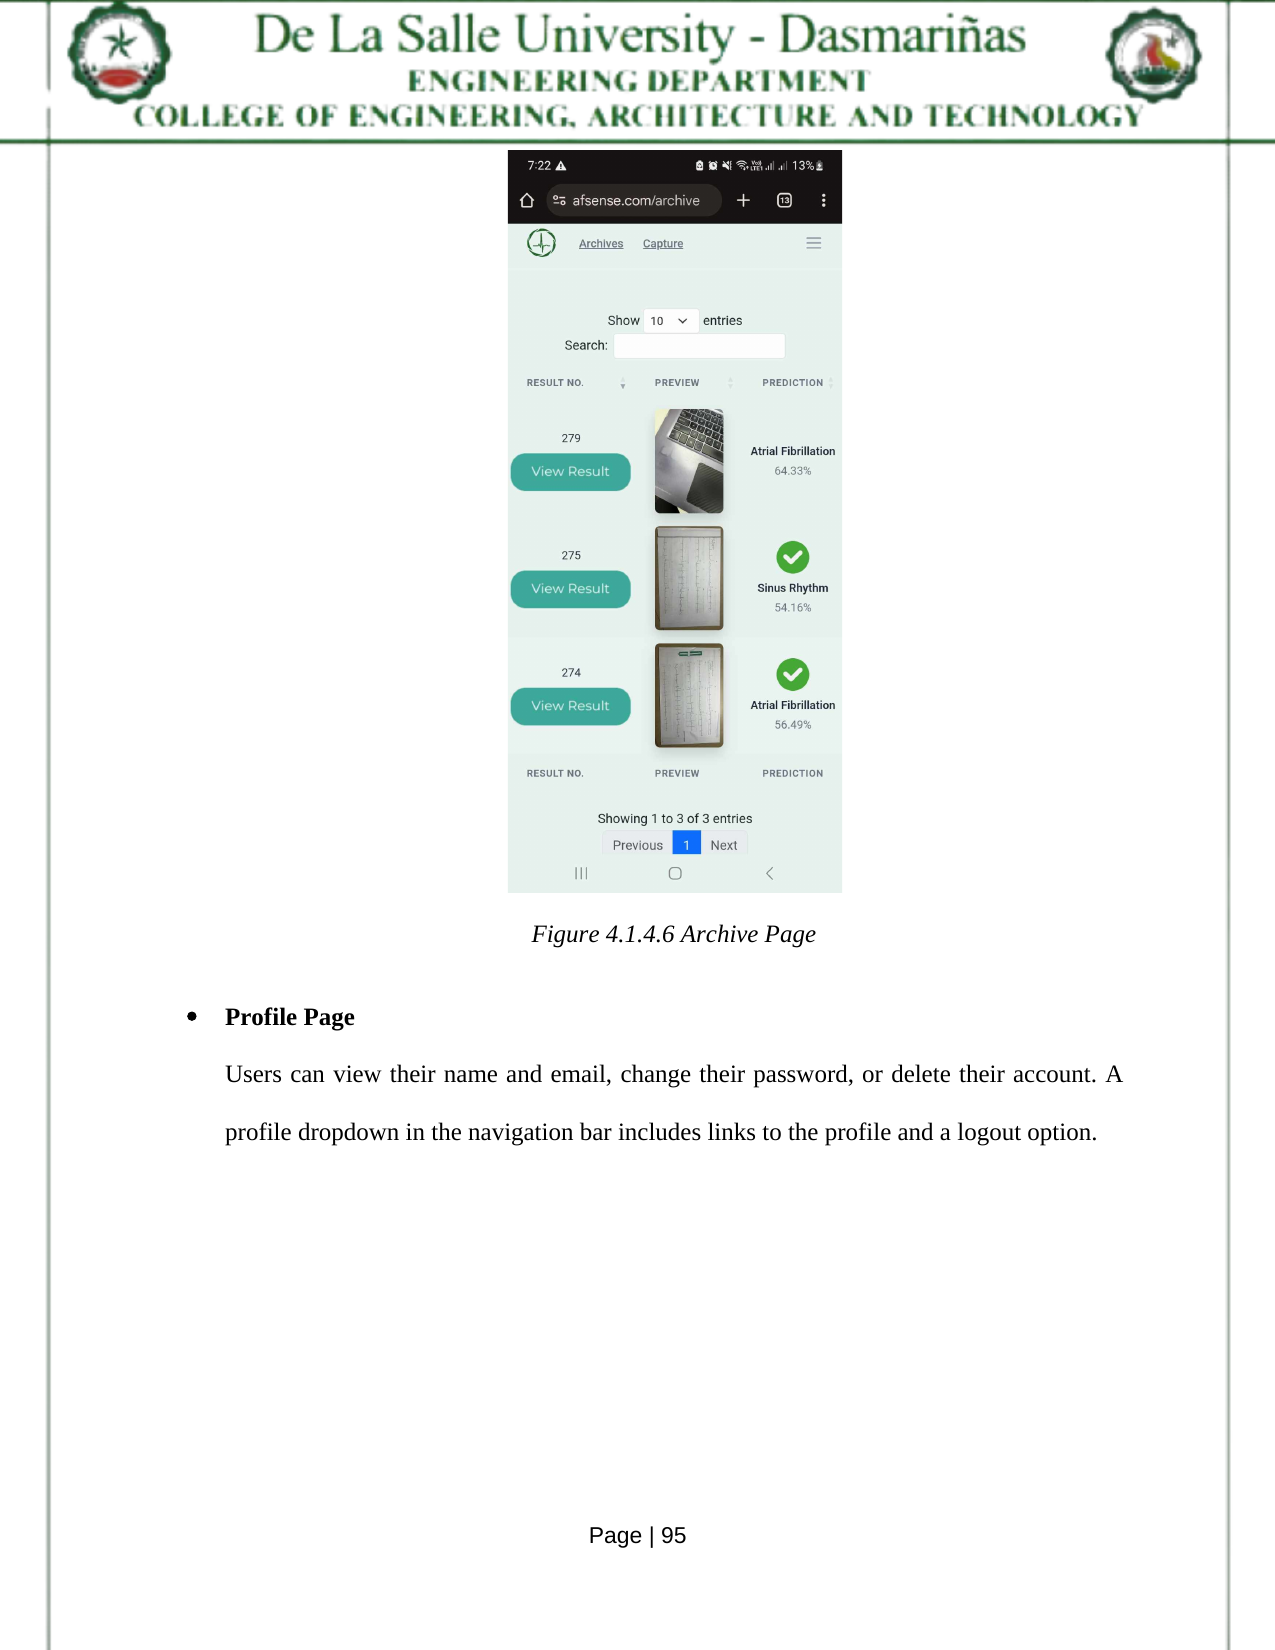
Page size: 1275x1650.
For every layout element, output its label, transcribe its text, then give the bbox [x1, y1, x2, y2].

text Figure 4.1.4.6 Archive Page [225, 919, 1125, 948]
list Users can view their name and email, change their password, or delete their account. A profile dropdown in the navigation bar includes links to the profile and a logout option. [225, 1059, 1125, 1145]
list Profile Page [187, 1002, 1125, 1030]
picture [0, 0, 1275, 1650]
